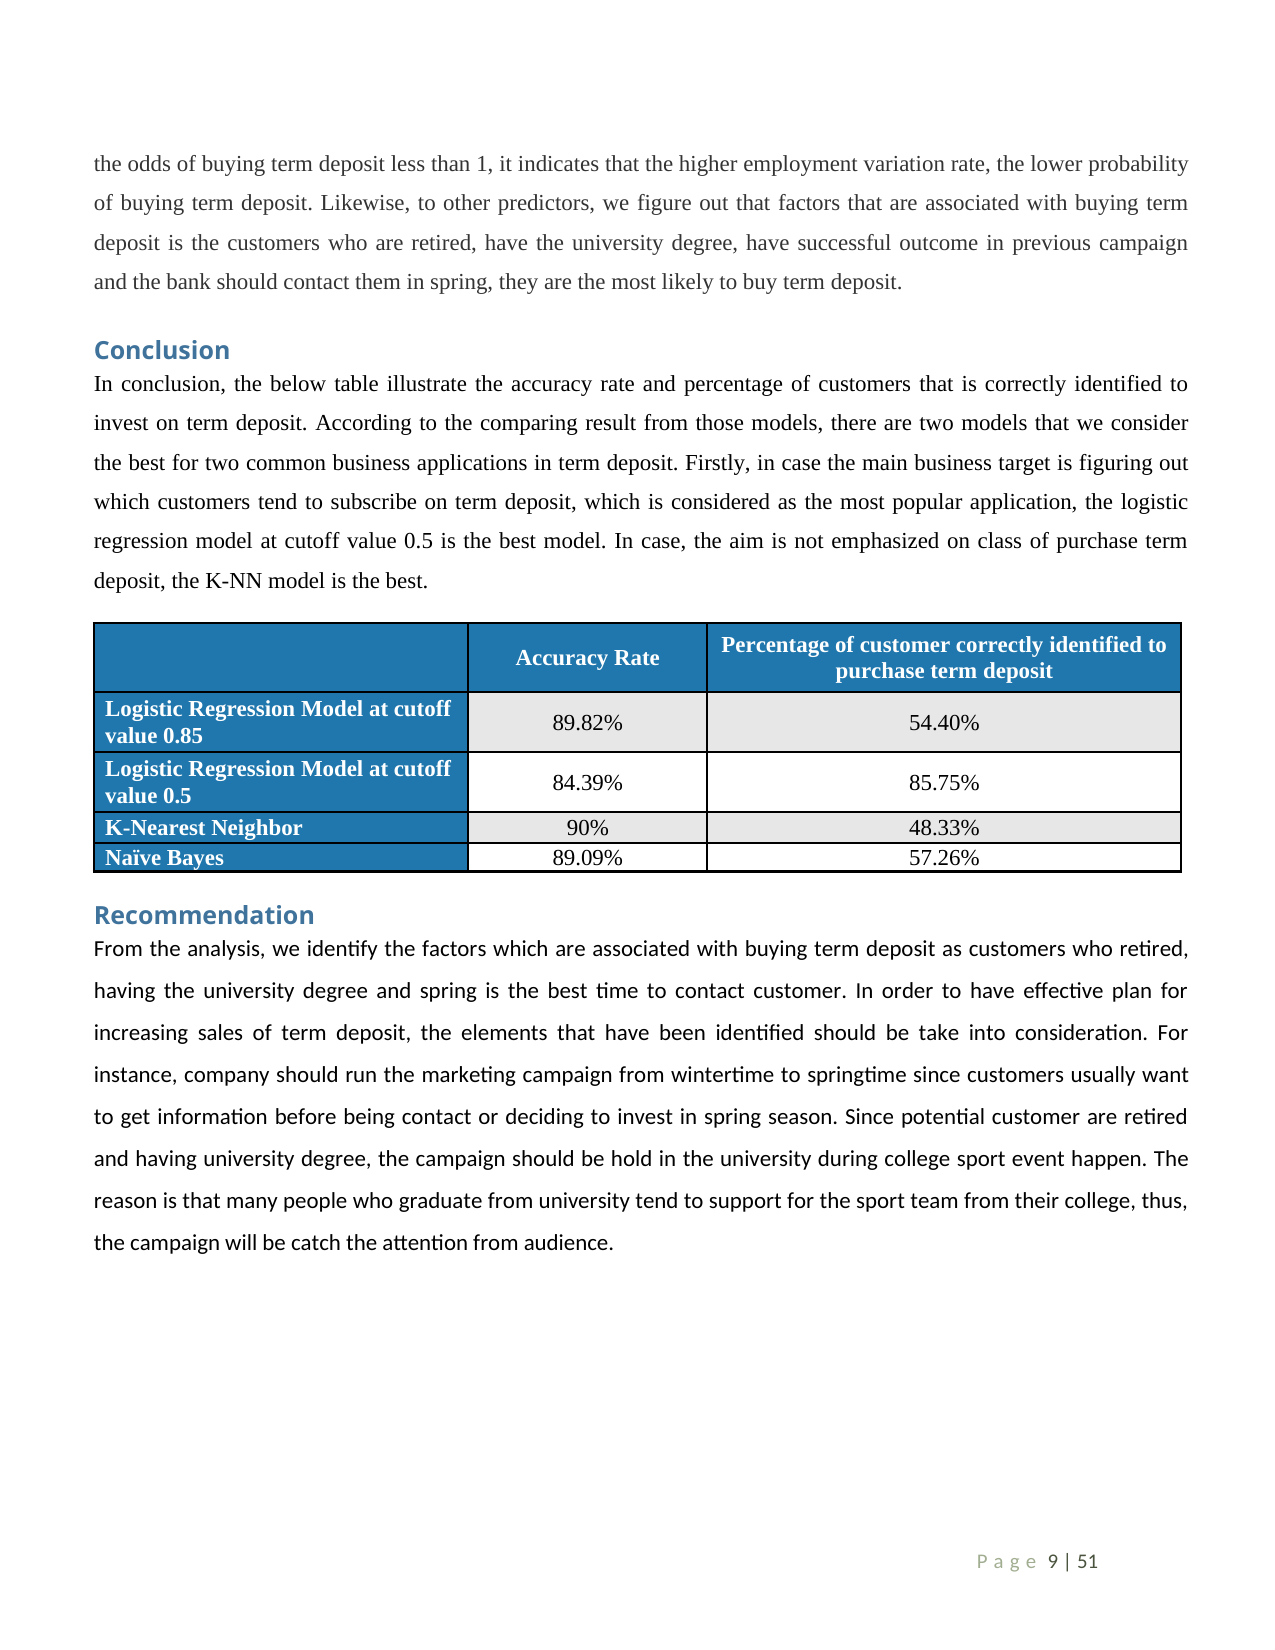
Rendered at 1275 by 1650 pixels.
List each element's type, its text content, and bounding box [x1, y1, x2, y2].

table_cell 89.09% [469, 844, 706, 870]
table_cell 48.33% [708, 813, 1180, 842]
table_cell 57.26% [708, 844, 1180, 870]
table_cell K-Nearest Neighbor [95, 813, 467, 842]
table_header [95, 624, 467, 691]
table_cell 54.40% [708, 693, 1180, 751]
text From the analysis, we identify the factors which are associated with buying term deposit as customers who retired, having the university degree and spring is the best time to contact customer. In order to have effective plan for increasing sales of term deposit, the elements that have been identified should be take into consideration. For instance, company should run the marketing campaign from wintertime to springtime since customers usually want to get information before being contact or deciding to invest in spring season. Since potential customer are retired and having university degree, the campaign should be hold in the university during college sport event happen. The reason is that many people who graduate from university tend to support for the sport team from their college, thus, the campaign will be catch the attention from audience. [94, 934, 1191, 1256]
table_header Percentage of customer correctly identified to purchase term deposit [708, 624, 1180, 691]
table_cell 90% [469, 813, 706, 842]
table_cell Logistic Regression Model at cutoff value 0.85 [95, 693, 467, 751]
text In conclusion, the below table illustrate the accuracy rate and percentage of customers that is correctly identified to invest on term deposit. According to the comparing result from those models, there are two models that we consider the best for two common business applications in term deposit. Firstly, in case the main business target is figuring out which customers tend to subscribe on term deposit, which is considered as the most popular application, the logistic regression model at cutoff value 0.5 is the best model. In case, the aim is not emphasized on class of purchase term deposit, the K-NN model is the best. [94, 370, 1191, 593]
table_cell Naïve Bayes [95, 844, 467, 870]
table_cell 84.39% [469, 753, 706, 811]
table_cell Logistic Regression Model at cutoff value 0.5 [95, 753, 467, 811]
table_cell 85.75% [708, 753, 1180, 811]
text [94, 150, 1191, 295]
table_cell 89.82% [469, 693, 706, 751]
subtitle Recommendation [94, 897, 1125, 932]
subtitle Conclusion [94, 333, 1125, 367]
table_header Accuracy Rate [469, 624, 706, 691]
